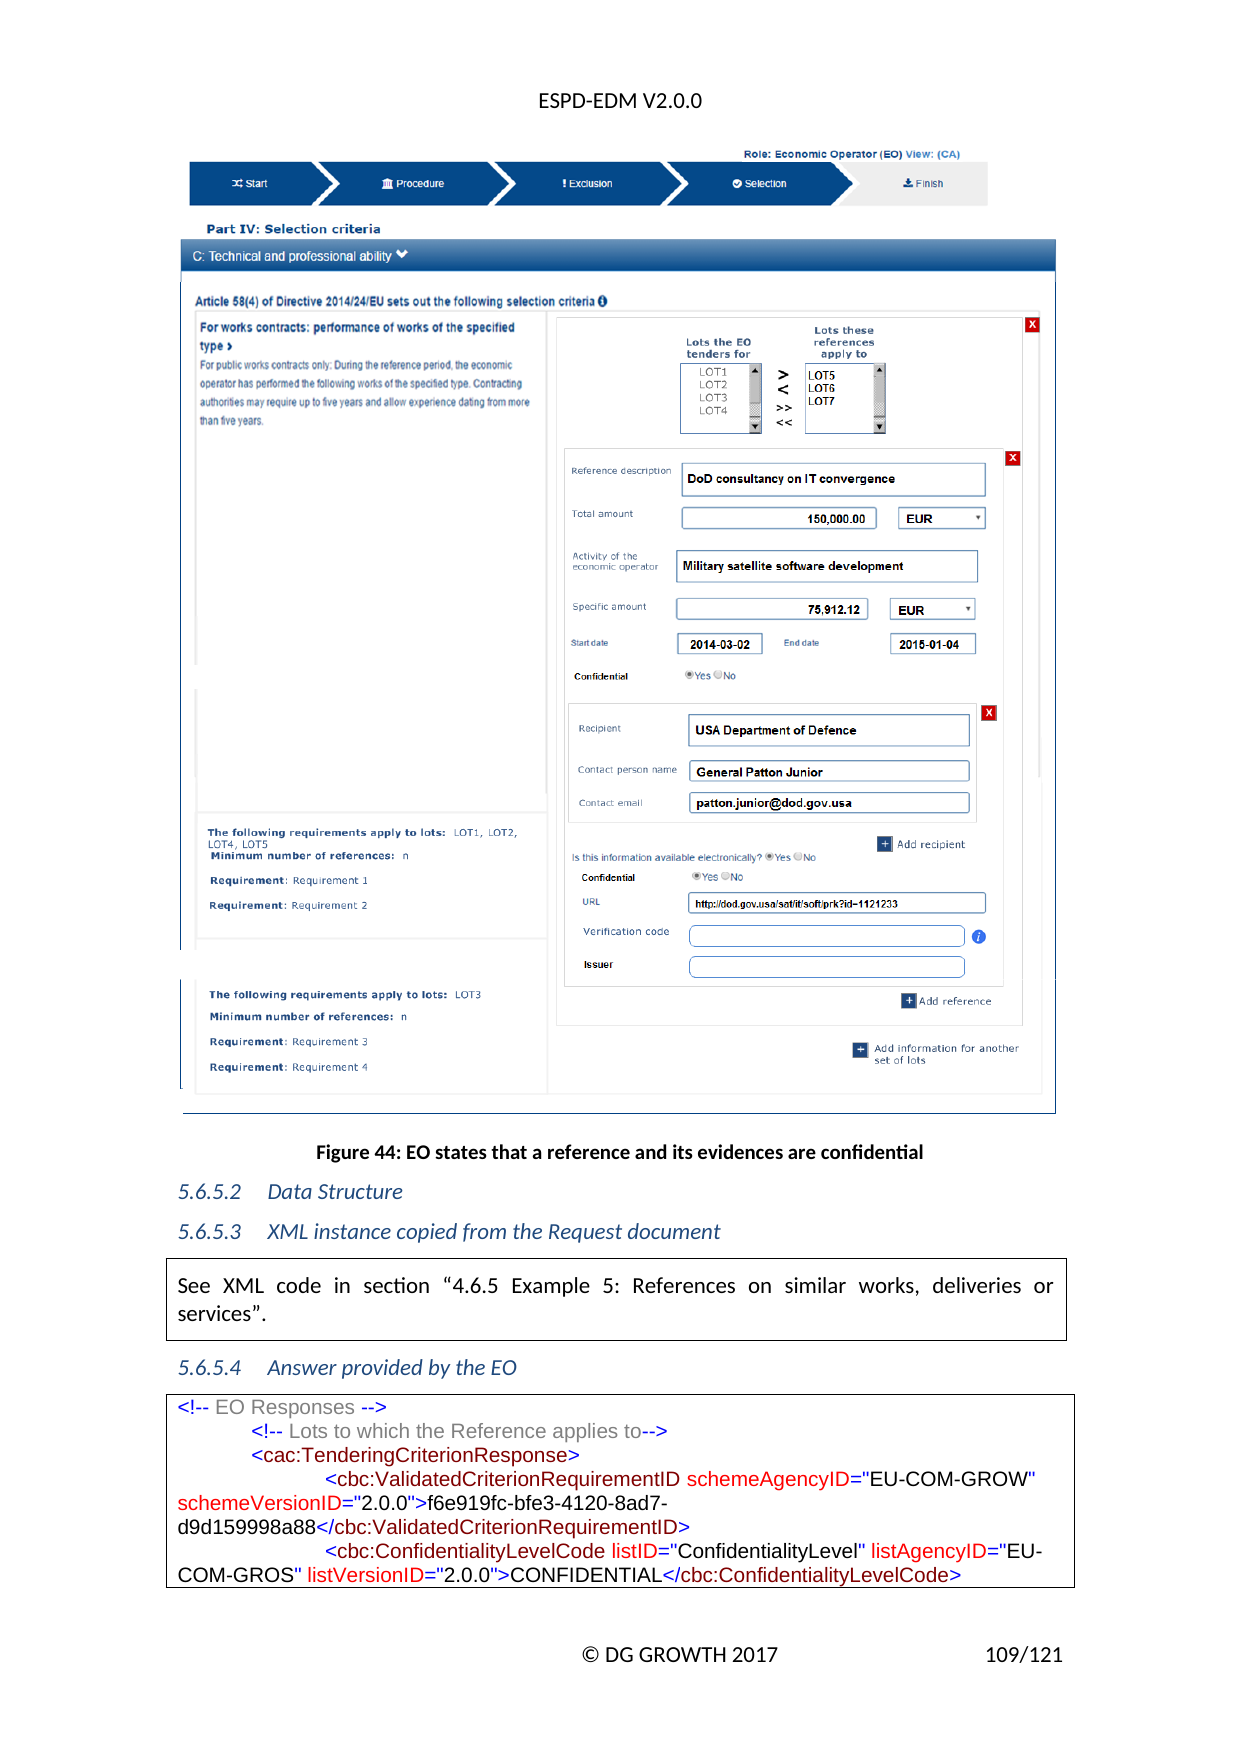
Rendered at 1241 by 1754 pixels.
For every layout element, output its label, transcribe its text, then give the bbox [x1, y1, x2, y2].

picture [177, 147, 1063, 1127]
table_header See XML code in section “5.6.5 Example 5: References on similar works, deliveries or services”. [167, 1259, 1066, 1340]
title Figure 44: EO states that a reference and its evidences are confidential [177, 1139, 1063, 1164]
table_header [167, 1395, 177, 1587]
subtitle XML instance copied from the Request document [177, 1217, 1063, 1245]
subtitle Answer provided by the EO [177, 1353, 1063, 1382]
subtitle Data Structure [177, 1177, 1063, 1205]
